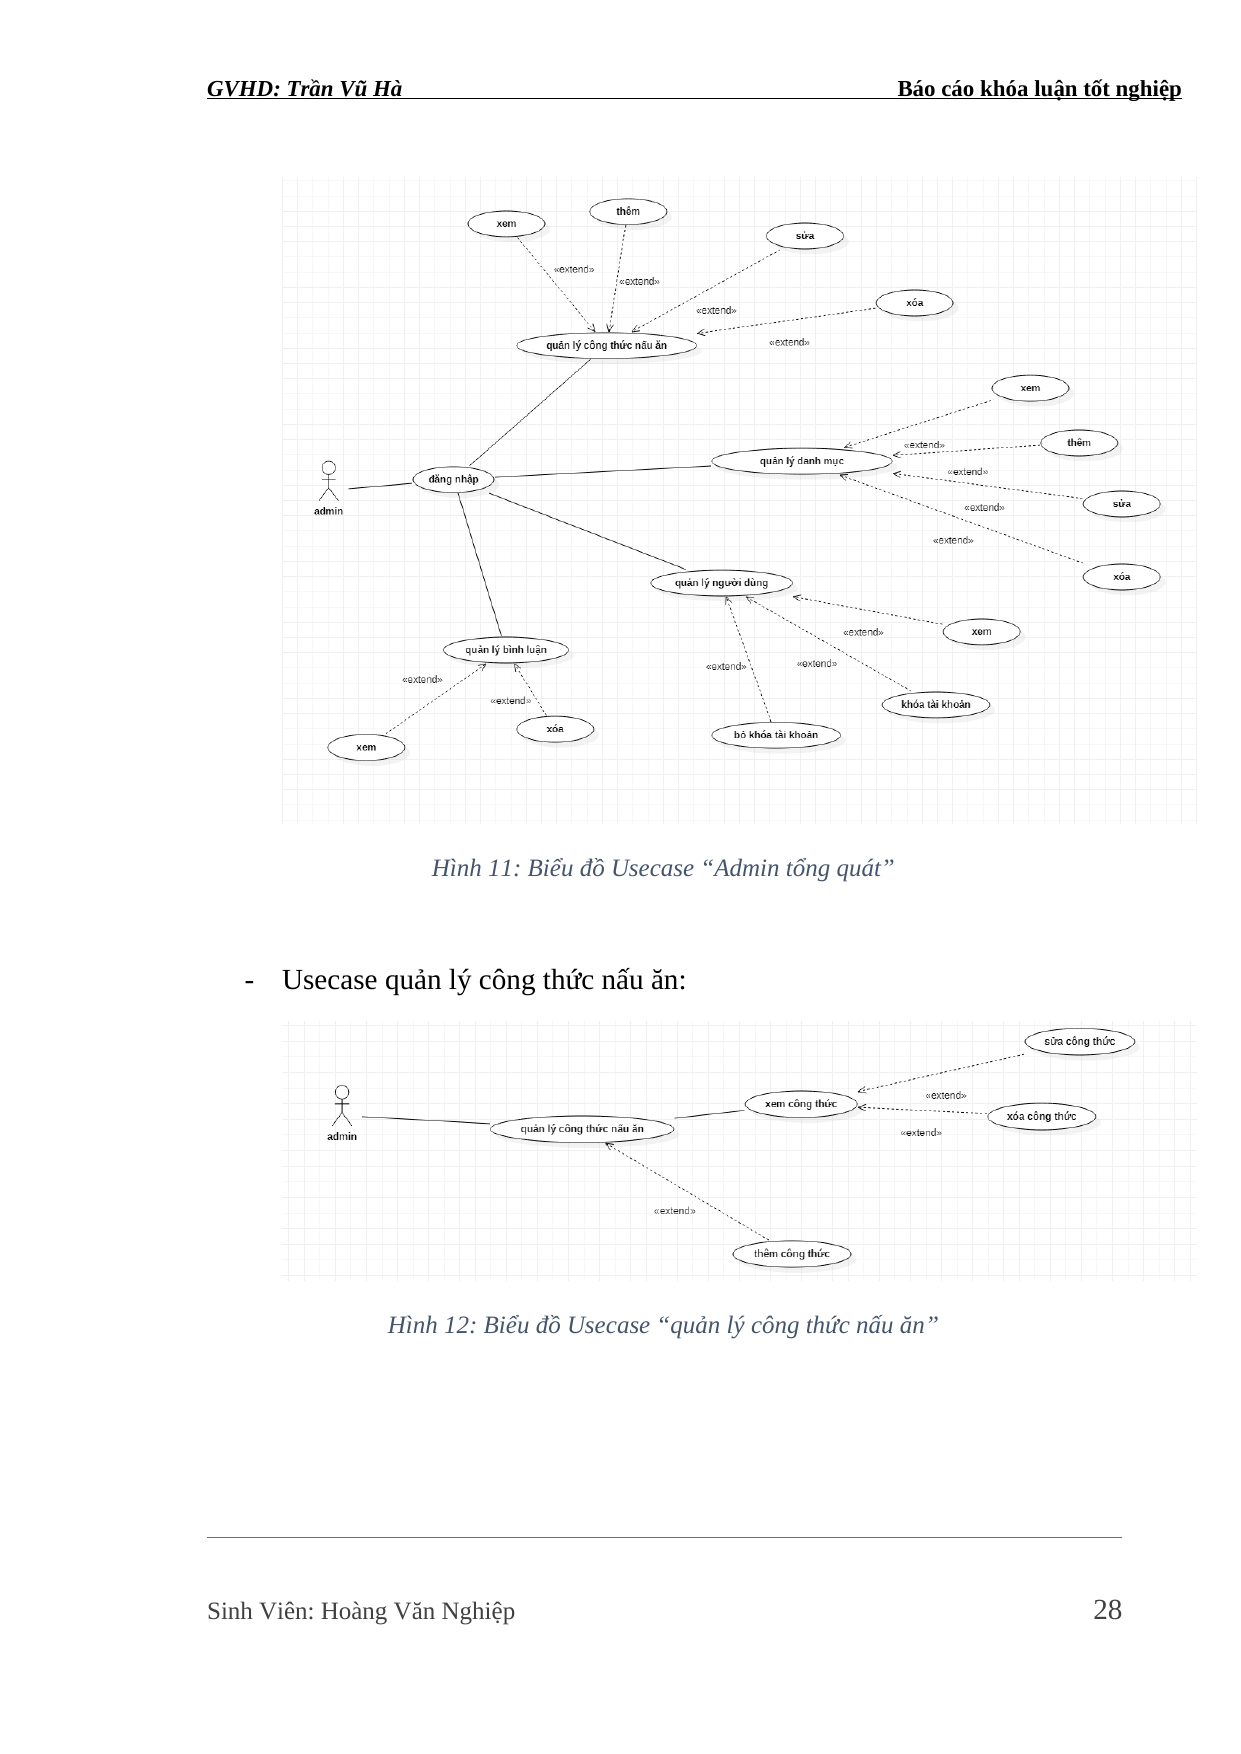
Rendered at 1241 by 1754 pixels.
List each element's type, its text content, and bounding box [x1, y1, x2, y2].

text Hình 12: Biểu đồ Usecase “quản lý công thức nấu ăn” [207, 1310, 1122, 1339]
picture [281, 1021, 1198, 1281]
list Usecase quản lý công thức nấu ăn: [244, 962, 1122, 996]
picture [281, 177, 1198, 824]
text Hình 11: Biểu đồ Usecase “Admin tổng quát” [207, 853, 1122, 882]
